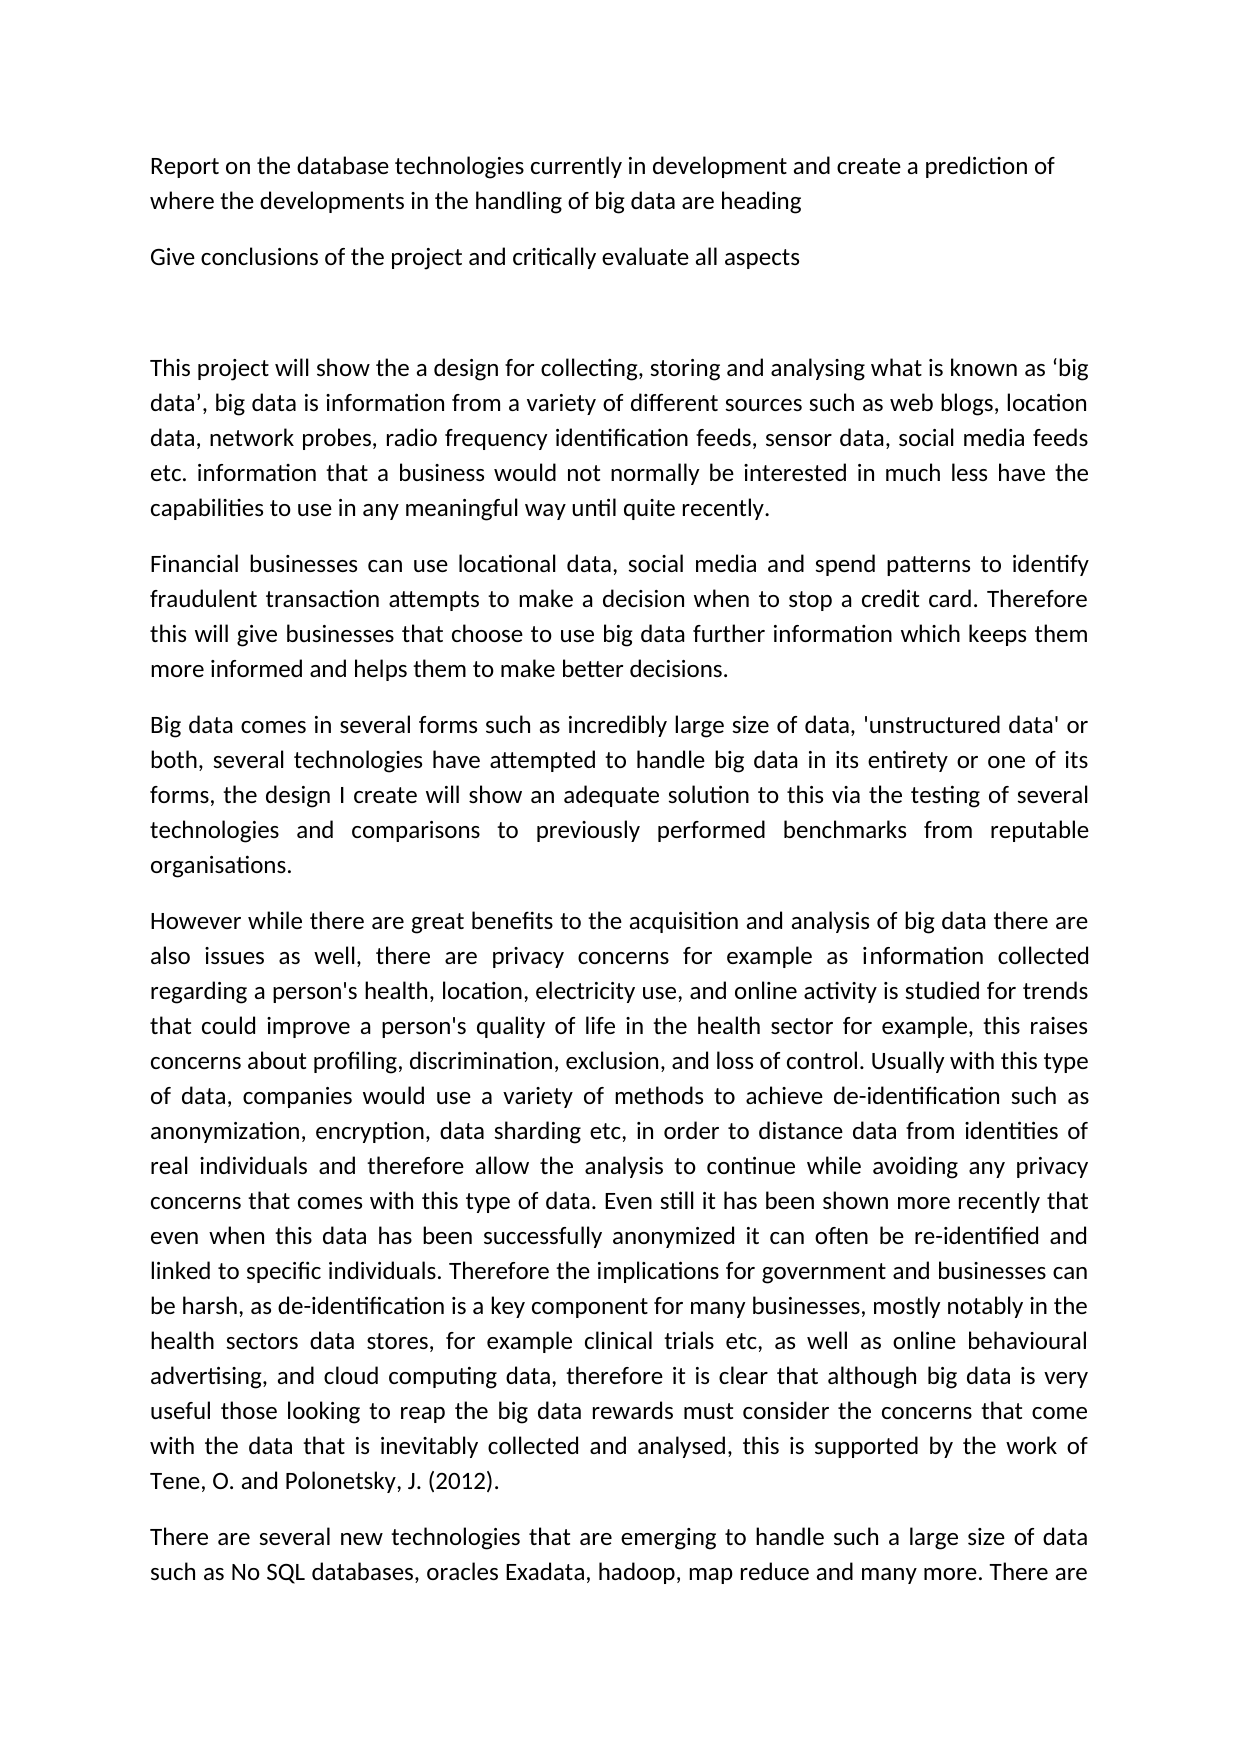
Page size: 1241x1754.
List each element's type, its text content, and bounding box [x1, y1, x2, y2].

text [150, 1521, 1090, 1586]
text This project will show the a design for collecting, storing and analysing what is known as ‘big data’, big data is information from a variety of different sources such as web blogs, location data, network probes, radio frequency identification feeds, sensor data, social media feeds etc. information that a business would not normally be interested in much less have the capabilities to use in any meaningful way until quite recently. [150, 352, 1090, 523]
text Financial businesses can use locational data, social media and spend patterns to identify fraudulent transaction attempts to make a decision when to stop a credit card. Therefore this will give businesses that choose to use big data further information which keeps them more informed and helps them to make better decisions. [150, 548, 1090, 684]
text Give conclusions of the project and critically evaluate all aspects [150, 241, 1090, 271]
text Report on the database technologies currently in development and create a prediction of where the developments in the handling of big data are heading [150, 150, 1090, 216]
text Big data comes in several forms such as incredibly large size of data, 'unstructured data' or both, several technologies have attempted to handle big data in its entirety or one of its forms, the design I create will show an adequate solution to this via the testing of several technologies and comparisons to previously performed benchmarks from reputable organisations. [150, 709, 1090, 880]
text However while there are great benefits to the acquisition and analysis of big data there are also issues as well, there are privacy concerns for example as information collected regarding a person's health, location, electricity use, and online activity is studied for trends that could improve a person's quality of life in the health sector for example, this raises concerns about profiling, discrimination, exclusion, and loss of control. Usually with this type of data, companies would use a variety of methods to achieve de-identification such as anonymization, encryption, data sharding etc, in order to distance data from identities of real individuals and therefore allow the analysis to continue while avoiding any privacy concerns that comes with this type of data. Even still it has been shown more recently that even when this data has been successfully anonymized it can often be re-identified and linked to specific individuals. Therefore the implications for government and businesses can be harsh, as de-identification is a key component for many businesses, mostly notably in the health sectors data stores, for example clinical trials etc, as well as online behavioural advertising, and cloud computing data, therefore it is clear that although big data is very useful those looking to reap the big data rewards must consider the concerns that come with the data that is inevitably collected and analysed, this is supported by the work of Tene, O. and Polonetsky, J. (2012). [150, 905, 1090, 1496]
